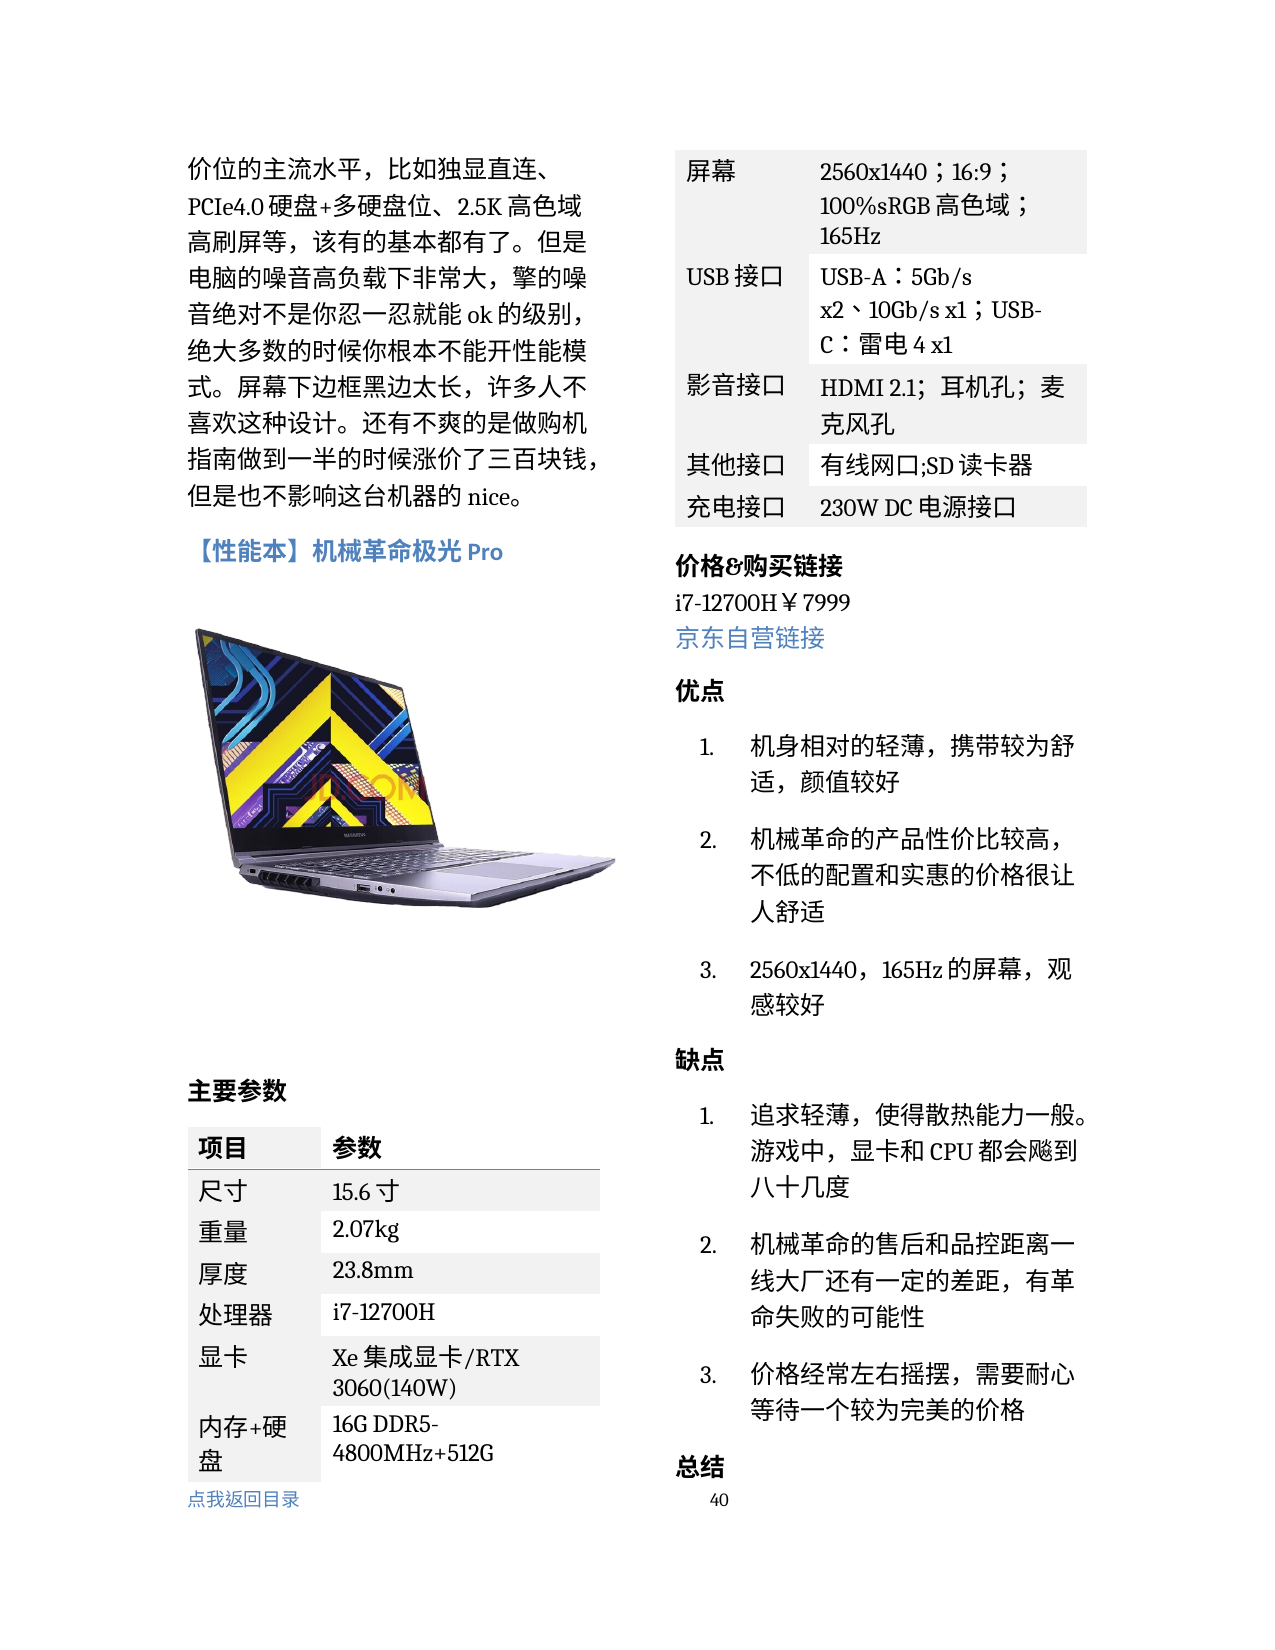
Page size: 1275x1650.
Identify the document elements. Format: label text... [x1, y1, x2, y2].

text 总结 [675, 1448, 1087, 1484]
picture [187, 567, 626, 1006]
table_cell 16G DDR5-4800MHz+512G [321, 1406, 600, 1482]
table_cell 其他接口 [675, 444, 809, 486]
text 优点 [675, 673, 1087, 707]
table_cell HDMI 2.1；耳机孔；麦克风孔 [809, 364, 1087, 444]
table_cell 2.07kg [321, 1211, 600, 1253]
table_cell 处理器 [188, 1294, 321, 1336]
table_cell 有线网口;SD读卡器 [809, 444, 1087, 486]
table_cell 2560x1440；16:9；100%sRGB高色域；165Hz [809, 150, 1087, 254]
table_cell 显卡 [188, 1336, 321, 1406]
table_cell USB-A：5Gb/s x2、10Gb/s x1；USB-C：雷电4 x1 [809, 254, 1087, 364]
table_cell i7-12700H [321, 1294, 600, 1336]
table_cell 尺寸 [188, 1170, 321, 1211]
text 缺点 [675, 1042, 1087, 1077]
list 2560x1440，165Hz的屏幕，观感较好 [700, 949, 1087, 1022]
table_cell USB接口 [675, 254, 809, 364]
table_cell 厚度 [188, 1253, 321, 1294]
list 机身相对的轻薄，携带较为舒适，颜值较好 [700, 726, 1087, 799]
list 价格经常左右摇摆，需要耐心等待一个较为完美的价格 [700, 1354, 1087, 1427]
table_cell 重量 [188, 1211, 321, 1253]
table_cell 内存+硬盘 [188, 1406, 321, 1482]
subtitle 【性能本】机械革命极光Pro [187, 533, 600, 567]
table_cell 23.8mm [321, 1253, 600, 1294]
text 价格&购买链接 i7-12700H￥7999 京东自营链接 [675, 546, 1087, 655]
table_cell 影音接口 [675, 364, 809, 444]
table_header 参数 [321, 1127, 600, 1168]
table_cell 屏幕 [675, 150, 809, 254]
list 机械革命的产品性价比较高，不低的配置和实惠的价格很让人舒适 [700, 819, 1087, 928]
table_cell Xe集成显卡/RTX 3060(140W) [321, 1336, 600, 1406]
text 主要参数 [187, 1074, 600, 1108]
table_header 项目 [188, 1127, 321, 1168]
list 追求轻薄，使得散热能力一般。游戏中，显卡和CPU都会飚到八十几度 [700, 1095, 1087, 1204]
table_cell 15.6寸 [321, 1170, 600, 1211]
table_cell 充电接口 [675, 486, 809, 527]
table_cell 230W DC电源接口 [809, 486, 1087, 527]
list 机械革命的售后和品控距离一线大厂还有一定的差距，有革命失败的可能性 [700, 1225, 1087, 1334]
